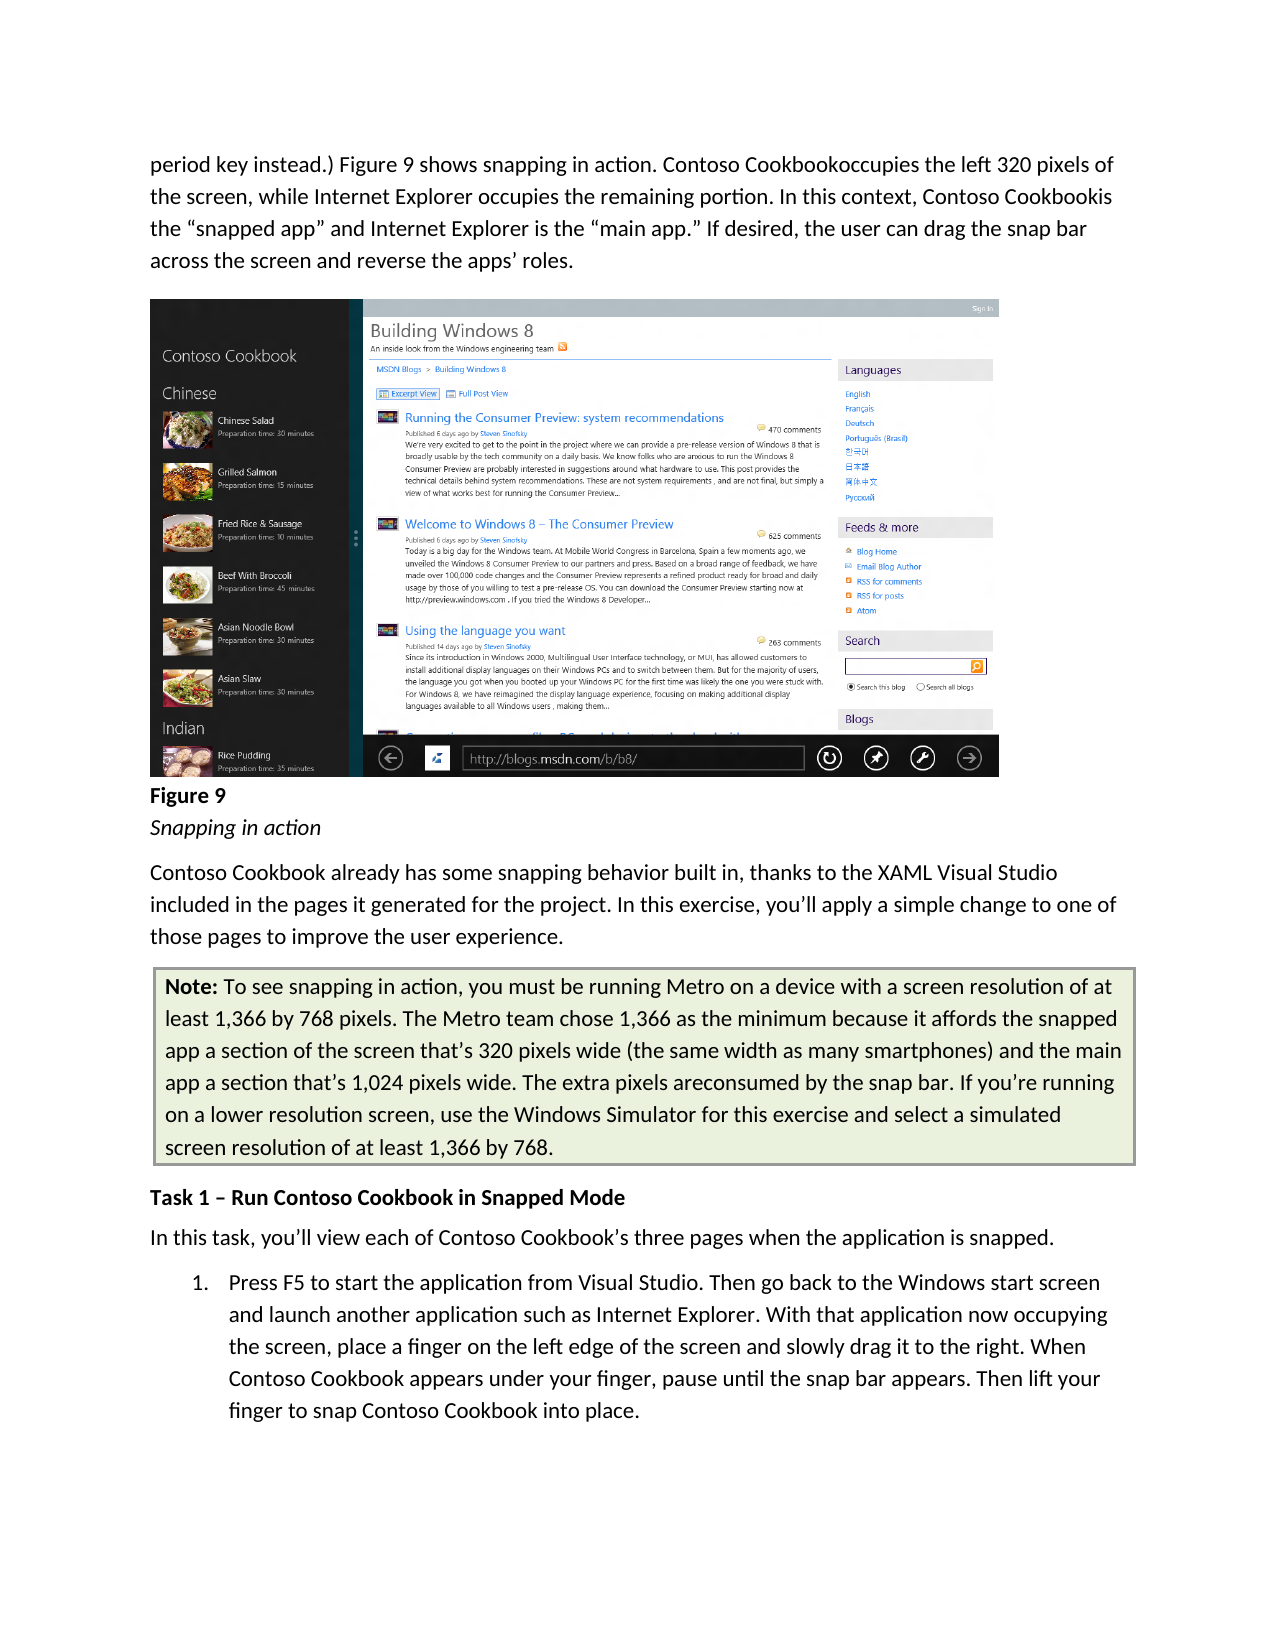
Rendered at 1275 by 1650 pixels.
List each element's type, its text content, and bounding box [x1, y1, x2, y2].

picture [362, 299, 999, 777]
text Task 1 – Run Contoso Cookbook in Snapped Mode [150, 1183, 1125, 1211]
list Press F5 to start the application from Visual Studio. Then go back to the Windows start screen and launch another application such as Internet Explorer. With that application now occupying the screen, place a finger on the left edge of the screen and slowly drag it to the right. When Contoso Cookbook appears under your finger, pause until the snap bar appears. Then lift your finger to snap Contoso Cookbook into place. [191, 1268, 1125, 1425]
list In this task, you’ll view each of Contoso Cookbook’s three pages when the application is snapped. [150, 1223, 1125, 1251]
picture [150, 299, 348, 777]
text Note: To see snapping in action, you must be running Metro on a device with a screen resolution of at least 1,366 by 768 pixels. The Metro team chose 1,366 as the minimum because it affords the snapped app a section of the screen that’s 320 pixels wide (the same width as many smartphones) and the main app a section that’s 1,024 pixels wide. The extra pixels areconsumed by the snap bar. If you’re running on a lower resolution screen, use the Windows Simulator for this exercise and select a simulated screen resolution of at least 1,366 by 768. [156, 970, 1133, 1163]
text Figure 9 [150, 781, 1125, 809]
text Snapping in action [150, 813, 1125, 841]
text Contoso Cookbook already has some snapping behavior built in, thanks to the XAML Visual Studio included in the pages it generated for the project. In this exercise, you’ll apply a simple change to one of those pages to improve the user experience. [150, 858, 1125, 950]
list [150, 150, 1125, 274]
